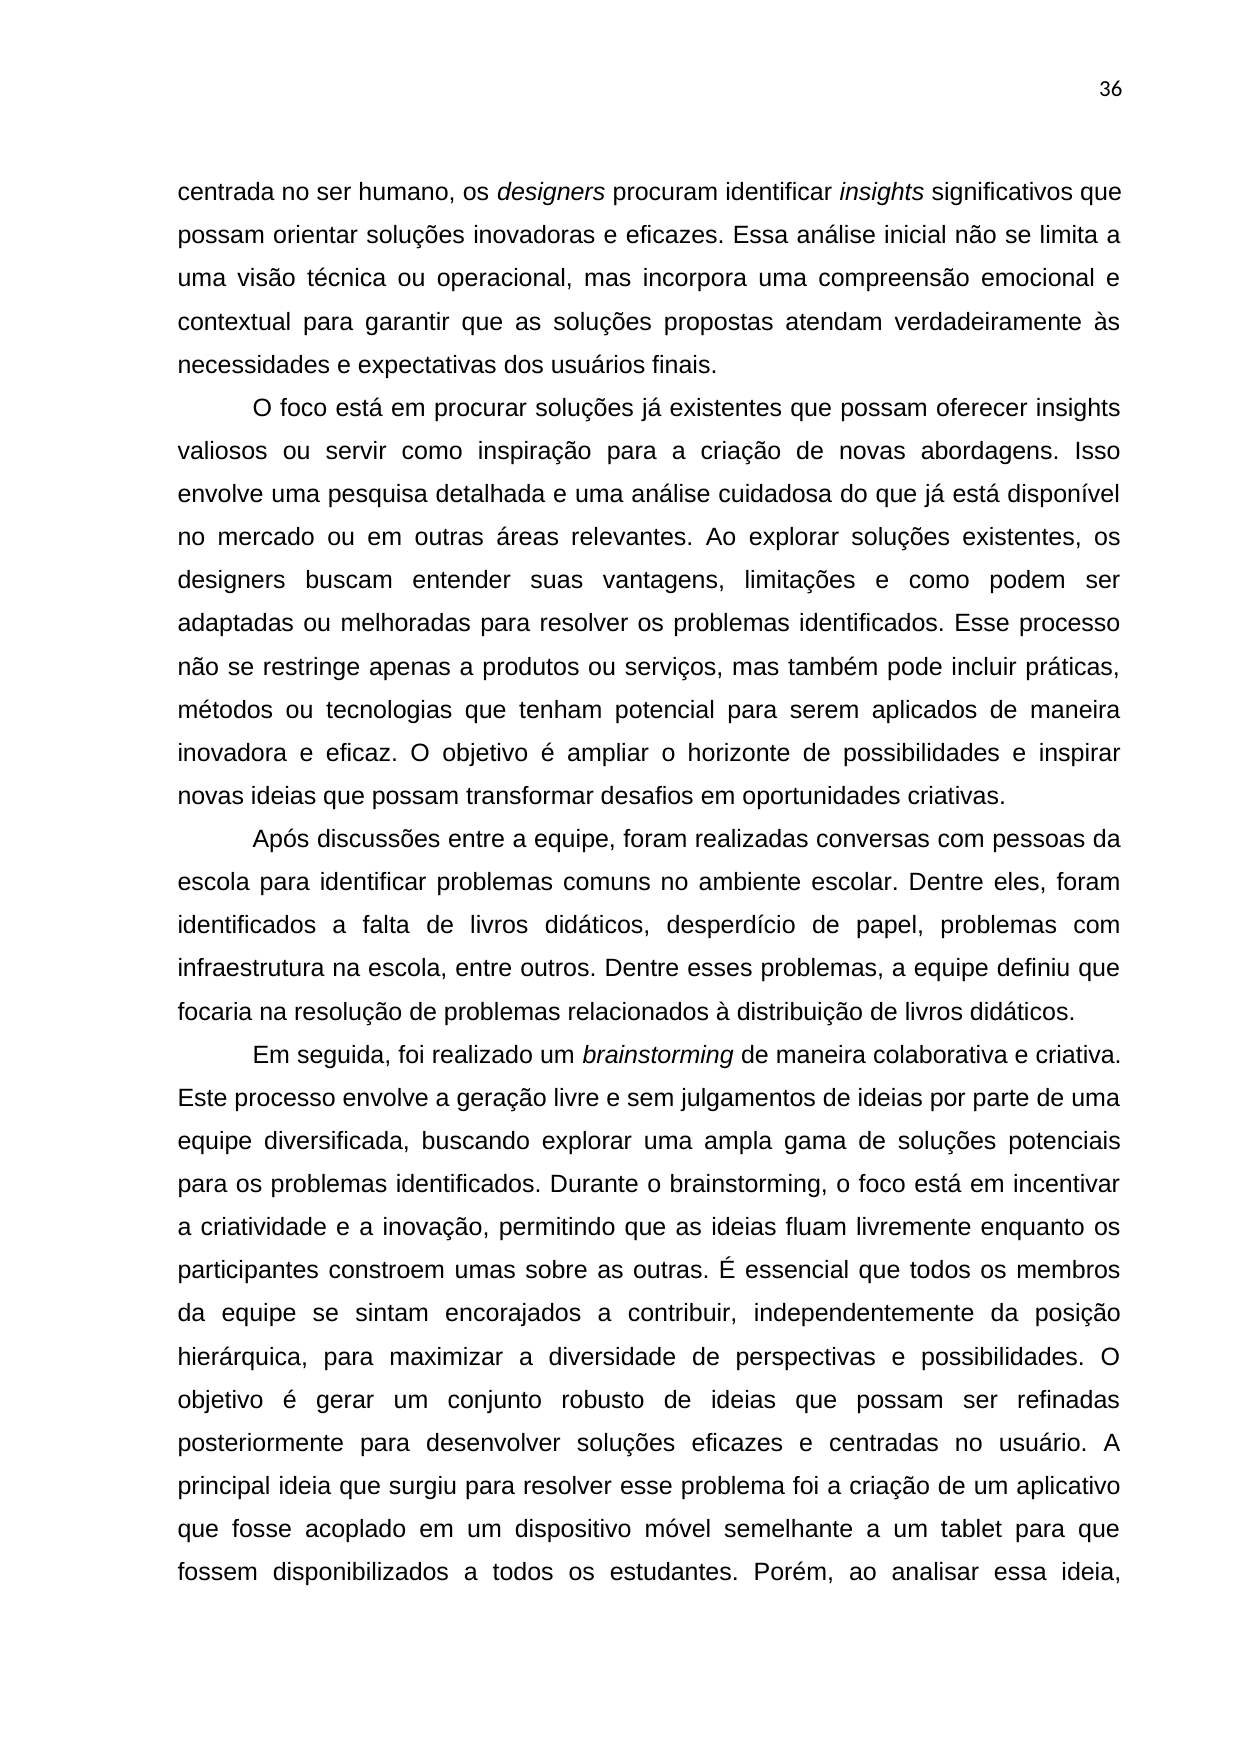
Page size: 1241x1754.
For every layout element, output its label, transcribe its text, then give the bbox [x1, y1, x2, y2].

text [177, 177, 1122, 378]
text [177, 1040, 1122, 1586]
text O foco está em procurar soluções já existentes que possam oferecer insights valiosos ou servir como inspiração para a criação de novas abordagens. Isso envolve uma pesquisa detalhada e uma análise cuidadosa do que já está disponível no mercado ou em outras áreas relevantes. Ao explorar soluções existentes, os designers buscam entender suas vantagens, limitações e como podem ser adaptadas ou melhoradas para resolver os problemas identificados. Esse processo não se restringe apenas a produtos ou serviços, mas também pode incluir práticas, métodos ou tecnologias que tenham potencial para serem aplicados de maneira inovadora e eficaz. O objetivo é ampliar o horizonte de possibilidades e inspirar novas ideias que possam transformar desafios em oportunidades criativas. [177, 393, 1122, 810]
text Após discussões entre a equipe, foram realizadas conversas com pessoas da escola para identificar problemas comuns no ambiente escolar. Dentre eles, foram identificados a falta de livros didáticos, desperdício de papel, problemas com infraestrutura na escola, entre outros. Dentre esses problemas, a equipe definiu que focaria na resolução de problemas relacionados à distribuição de livros didáticos. [177, 824, 1122, 1025]
